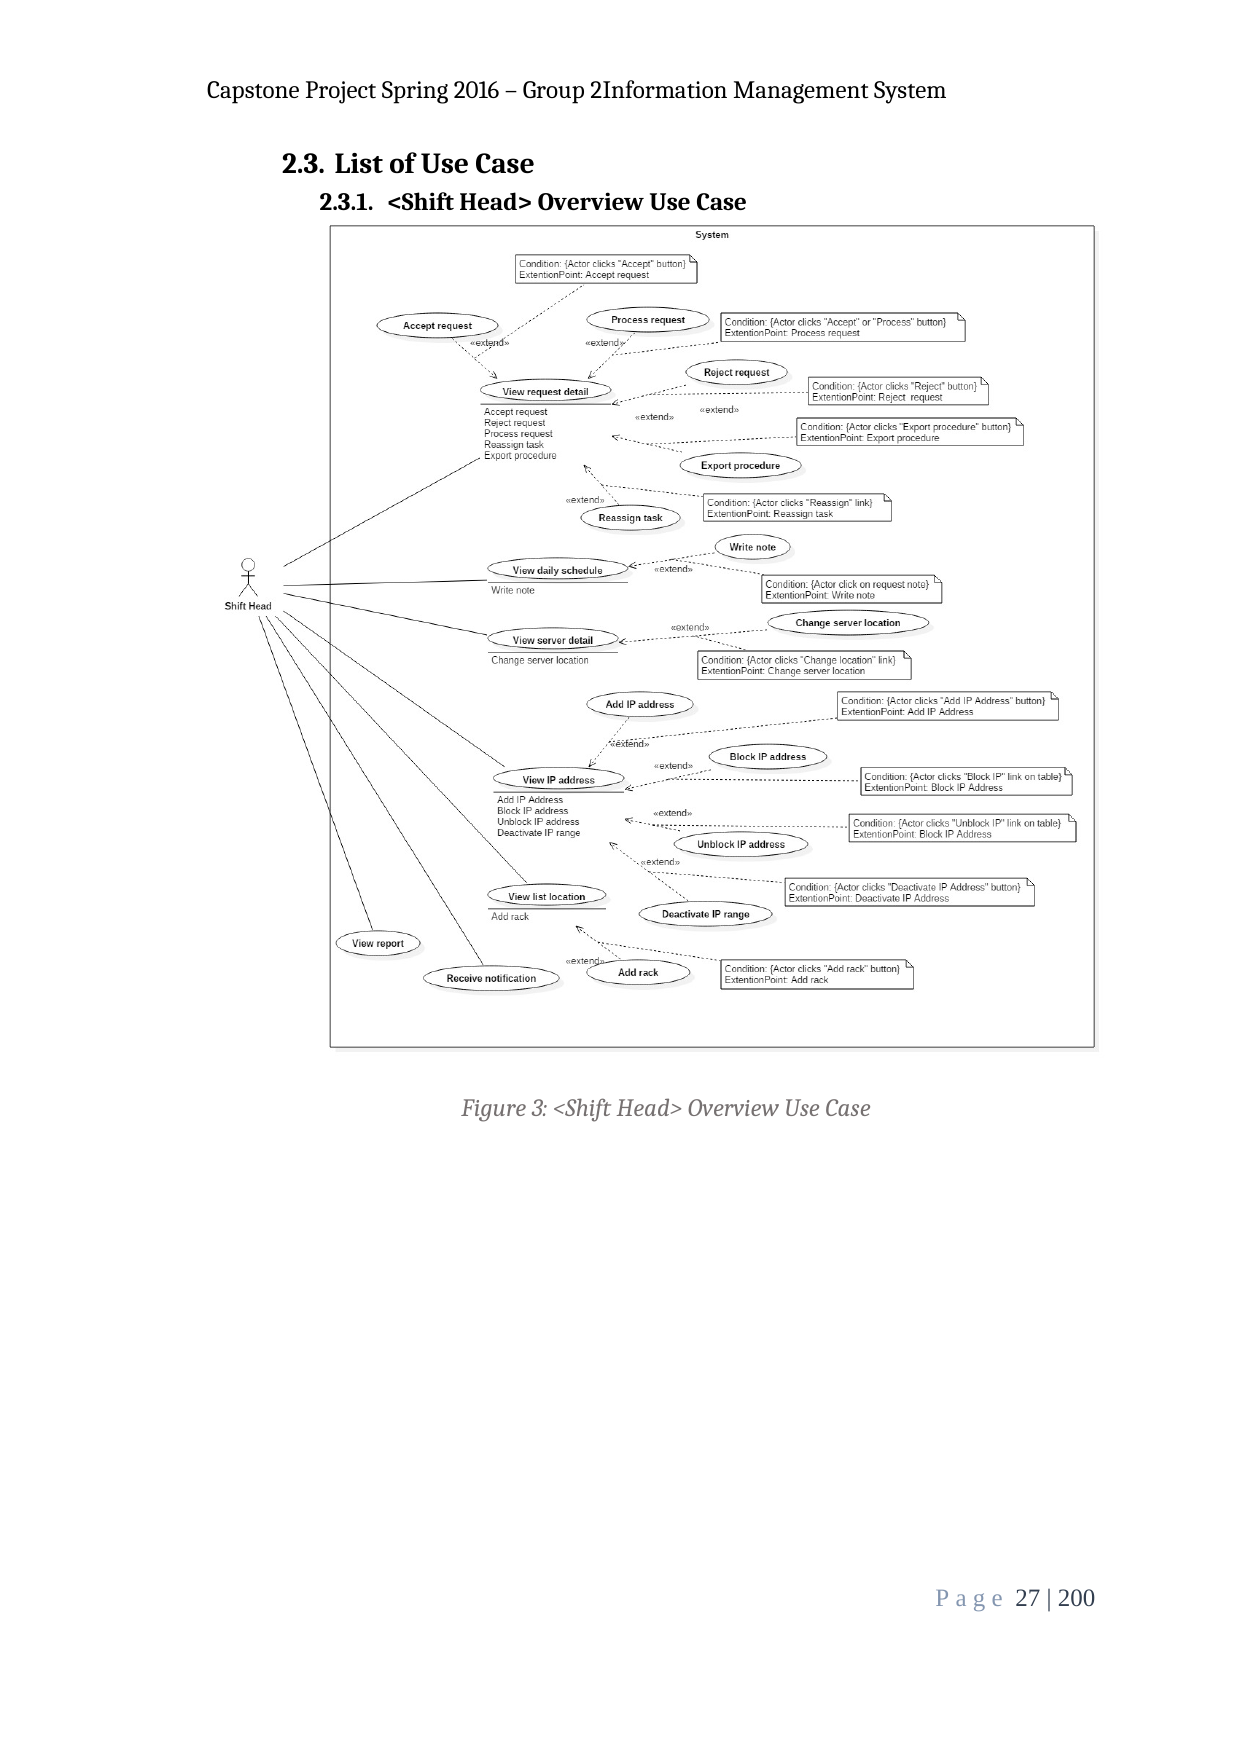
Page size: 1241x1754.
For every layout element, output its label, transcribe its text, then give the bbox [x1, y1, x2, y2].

text Figure 3: <Shift Head> Overview Use Case [207, 1094, 1122, 1123]
picture [206, 218, 1123, 1076]
subtitle <Shift Head> Overview Use Case [319, 188, 1122, 217]
subtitle List of Use Case [282, 148, 1122, 181]
